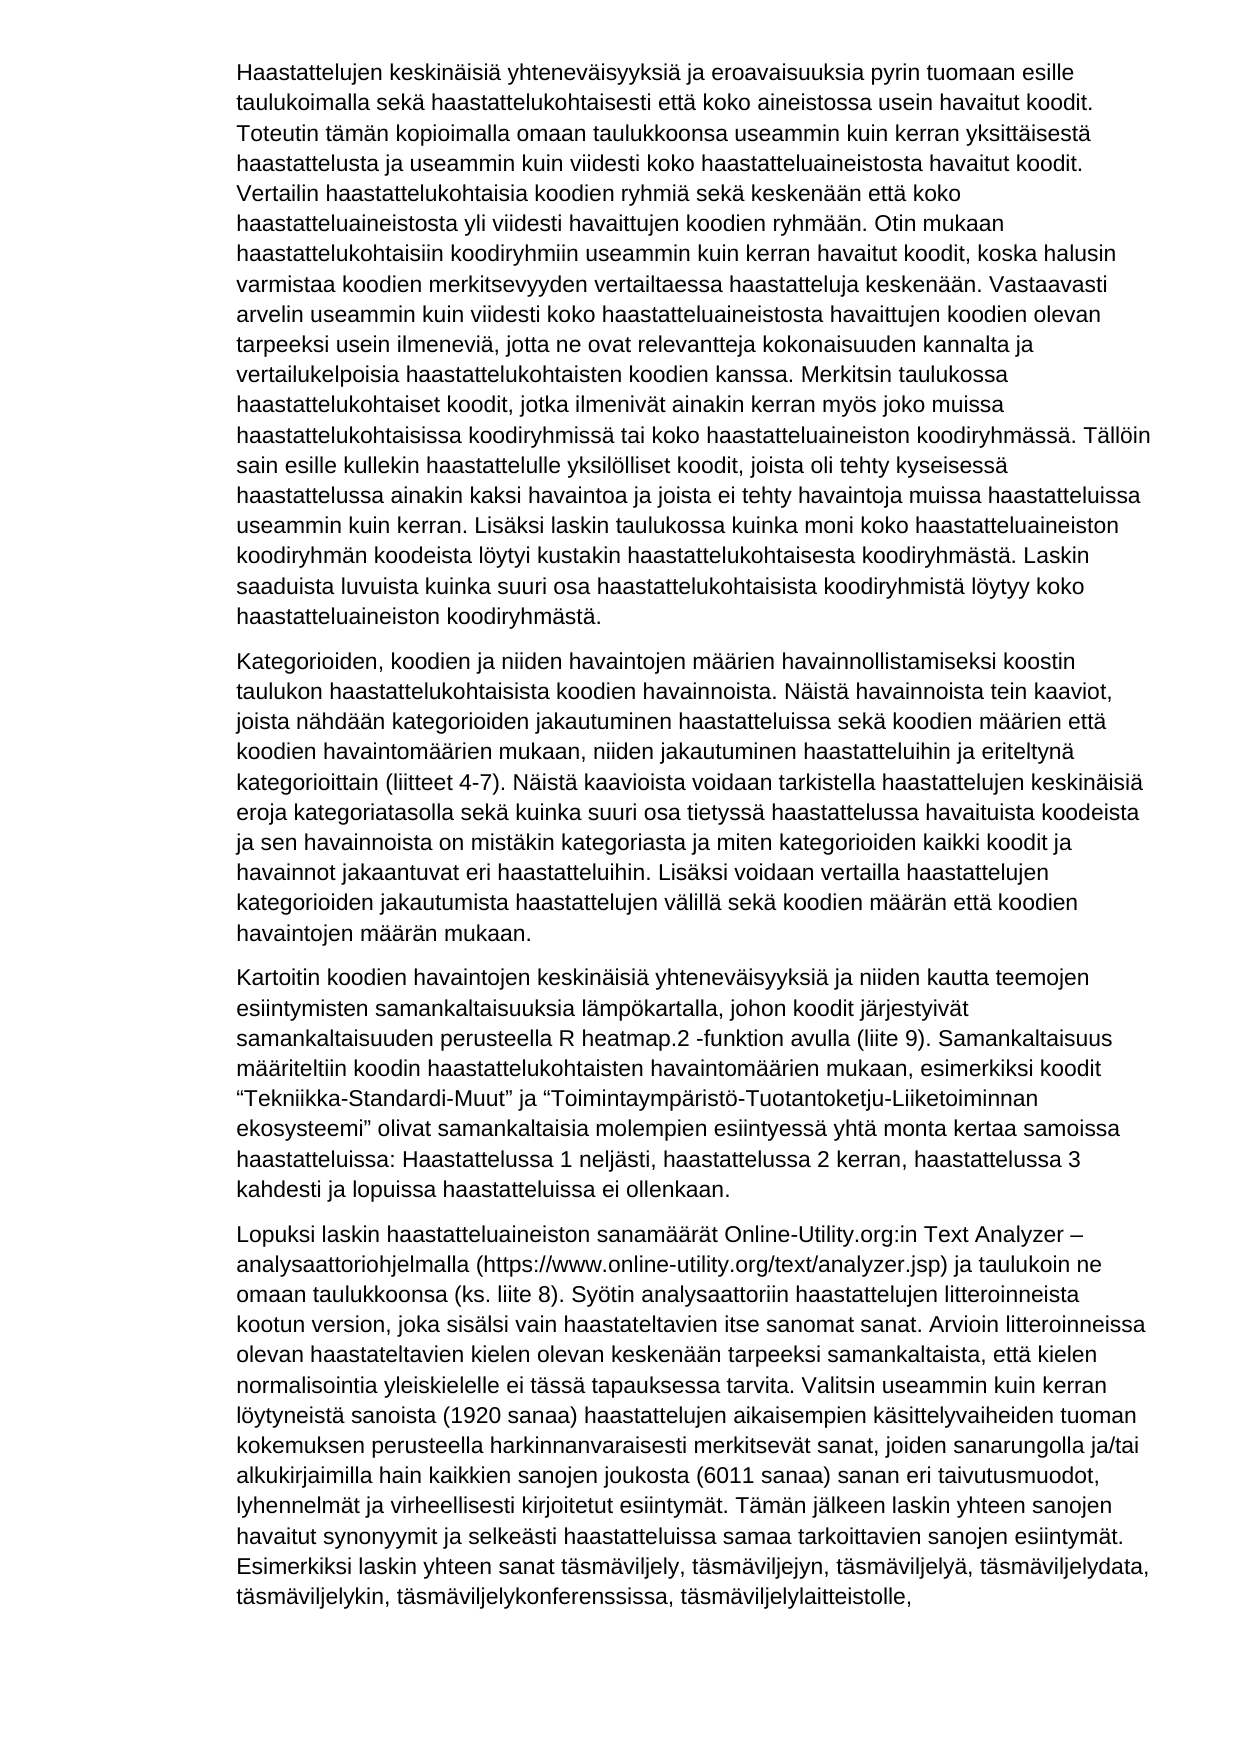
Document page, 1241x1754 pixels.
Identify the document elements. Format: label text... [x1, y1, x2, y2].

text Haastattelujen keskinäisiä yhteneväisyyksiä ja eroavaisuuksia pyrin tuomaan esille taulukoimalla sekä haastattelukohtaisesti että koko aineistossa usein havaitut koodit. Toteutin tämän kopioimalla omaan taulukkoonsa useammin kuin kerran yksittäisestä haastattelusta ja useammin kuin viidesti koko haastatteluaineistosta havaitut koodit. Vertailin haastattelukohtaisia koodien ryhmiä sekä keskenään että koko haastatteluaineistosta yli viidesti havaittujen koodien ryhmään. Otin mukaan haastattelukohtaisiin koodiryhmiin useammin kuin kerran havaitut koodit, koska halusin varmistaa koodien merkitsevyyden vertailtaessa haastatteluja keskenään. Vastaavasti arvelin useammin kuin viidesti koko haastatteluaineistosta havaittujen koodien olevan tarpeeksi usein ilmeneviä, jotta ne ovat relevantteja kokonaisuuden kannalta ja vertailukelpoisia haastattelukohtaisten koodien kanssa. Merkitsin taulukossa haastattelukohtaiset koodit, jotka ilmenivät ainakin kerran myös joko muissa haastattelukohtaisissa koodiryhmissä tai koko haastatteluaineiston koodiryhmässä. Tällöin sain esille kullekin haastattelulle yksilölliset koodit, joista oli tehty kyseisessä haastattelussa ainakin kaksi havaintoa ja joista ei tehty havaintoja muissa haastatteluissa useammin kuin kerran. Lisäksi laskin taulukossa kuinka moni koko haastatteluaineiston koodiryhmän koodeista löytyi kustakin haastattelukohtaisesta koodiryhmästä. Laskin saaduista luvuista kuinka suuri osa haastattelukohtaisista koodiryhmistä löytyy koko haastatteluaineiston koodiryhmästä. [236, 59, 1152, 629]
text Kategorioiden, koodien ja niiden havaintojen määrien havainnollistamiseksi koostin taulukon haastattelukohtaisista koodien havainnoista. Näistä havainnoista tein kaaviot, joista nähdään kategorioiden jakautuminen haastatteluissa sekä koodien määrien että koodien havaintomäärien mukaan, niiden jakautuminen haastatteluihin ja eriteltynä kategorioittain (liitteet 4-7). Näistä kaavioista voidaan tarkistella haastattelujen keskinäisiä eroja kategoriatasolla sekä kuinka suuri osa tietyssä haastattelussa havaituista koodeista ja sen havainnoista on mistäkin kategoriasta ja miten kategorioiden kaikki koodit ja havainnot jakaantuvat eri haastatteluihin. Lisäksi voidaan vertailla haastattelujen kategorioiden jakautumista haastattelujen välillä sekä koodien määrän että koodien havaintojen määrän mukaan. [236, 648, 1152, 946]
text Kartoitin koodien havaintojen keskinäisiä yhteneväisyyksiä ja niiden kautta teemojen esiintymisten samankaltaisuuksia lämpökartalla, johon koodit järjestyivät samankaltaisuuden perusteella R heatmap.2 -funktion avulla (liite 9). Samankaltaisuus määriteltiin koodin haastattelukohtaisten havaintomäärien mukaan, esimerkiksi koodit “Tekniikka-Standardi-Muut” ja “Toimintaympäristö-Tuotantoketju-Liiketoiminnan ekosysteemi” olivat samankaltaisia molempien esiintyessä yhtä monta kertaa samoissa haastatteluissa: Haastattelussa 1 neljästi, haastattelussa 2 kerran, haastattelussa 3 kahdesti ja lopuissa haastatteluissa ei ollenkaan. [236, 964, 1152, 1202]
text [236, 1221, 1152, 1609]
